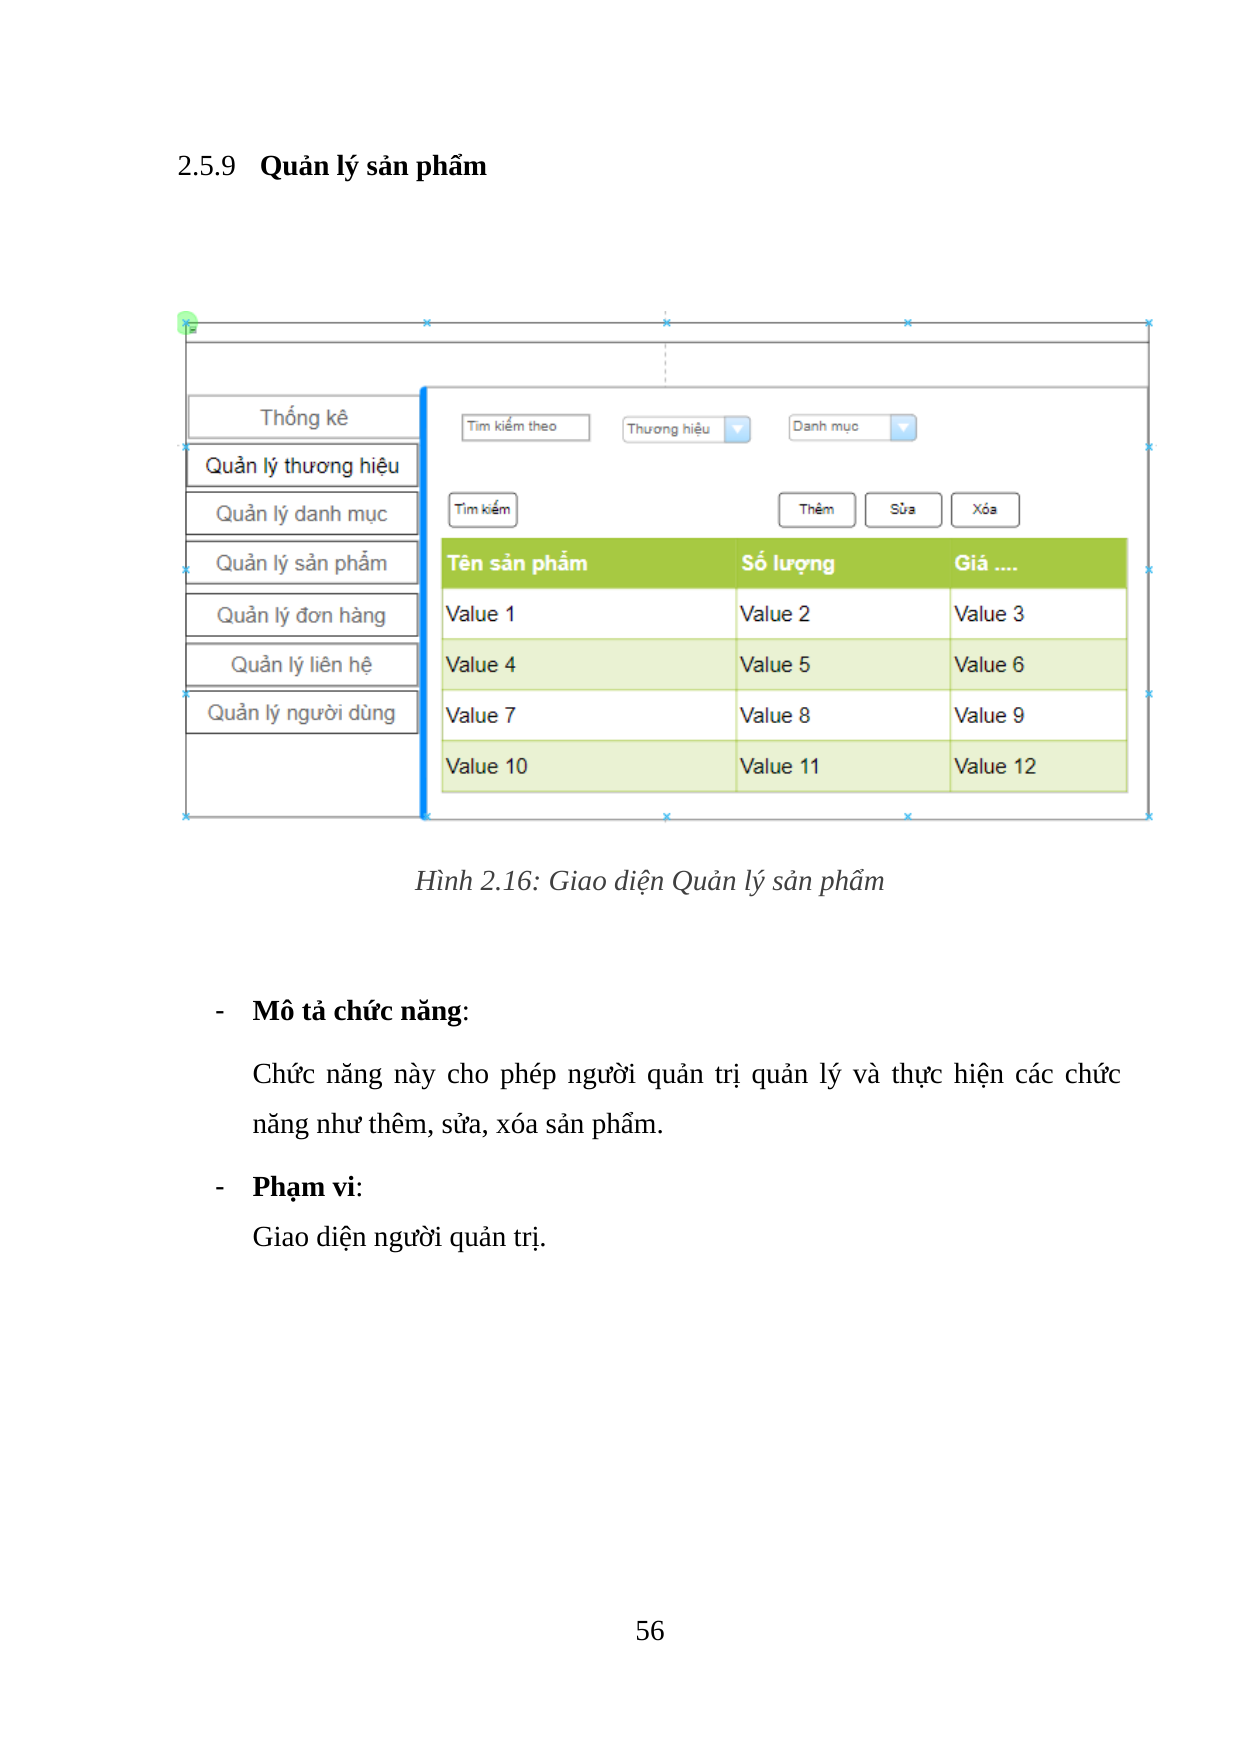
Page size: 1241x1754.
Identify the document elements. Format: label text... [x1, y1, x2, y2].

subtitle Quản lý sản phẩm [177, 148, 1122, 181]
picture [177, 311, 1157, 826]
text Hình 2.16: Giao diện Quản lý sản phẩm [267, 863, 1032, 897]
text Chức năng này cho phép người quản trị quản lý và thực hiện các chức năng như thêm, sửa, xóa sản phẩm. [252, 1056, 1122, 1140]
list Mô tả chức năng: [215, 993, 1122, 1027]
list Phạm vi: [215, 1169, 1122, 1203]
list Giao diện người quản trị. [252, 1219, 1122, 1253]
